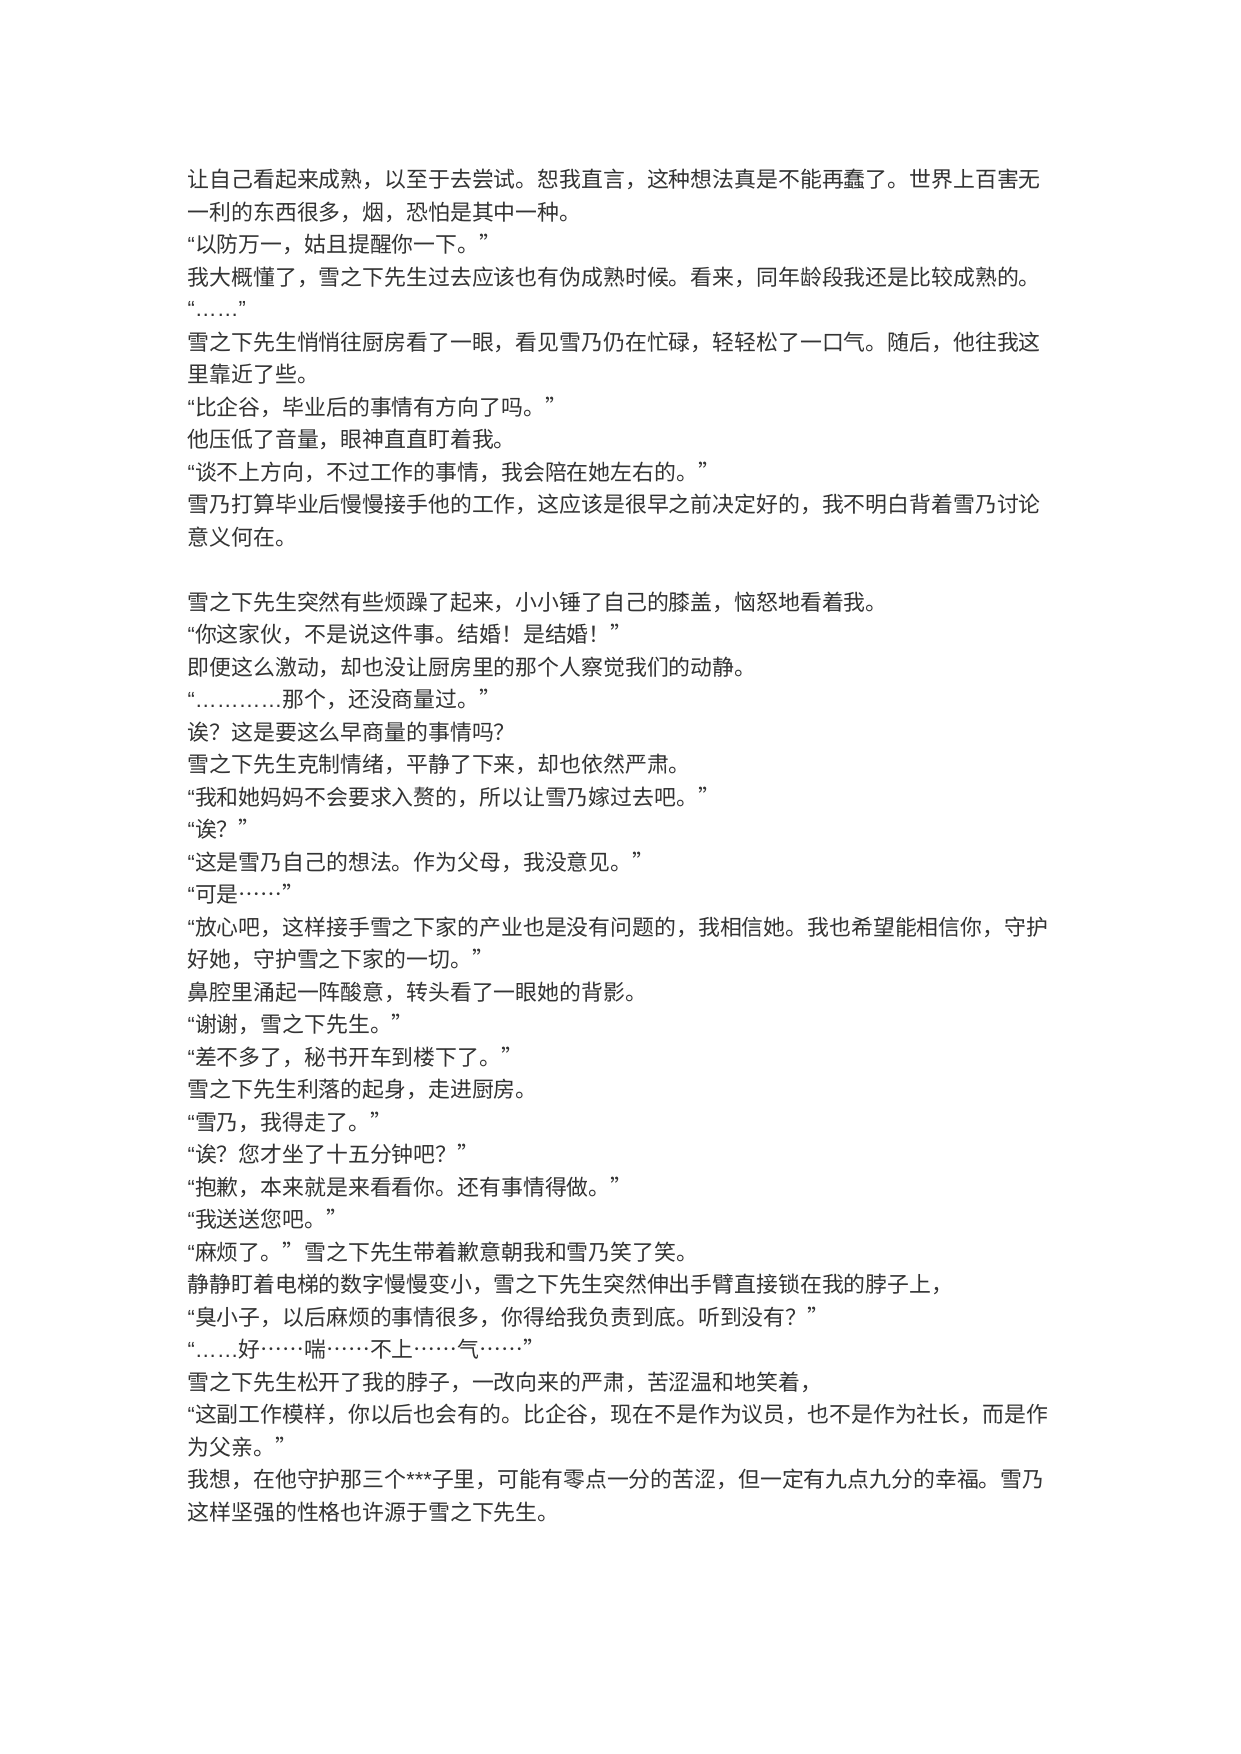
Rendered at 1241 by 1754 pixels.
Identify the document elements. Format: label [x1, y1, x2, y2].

list [187, 162, 1053, 1527]
